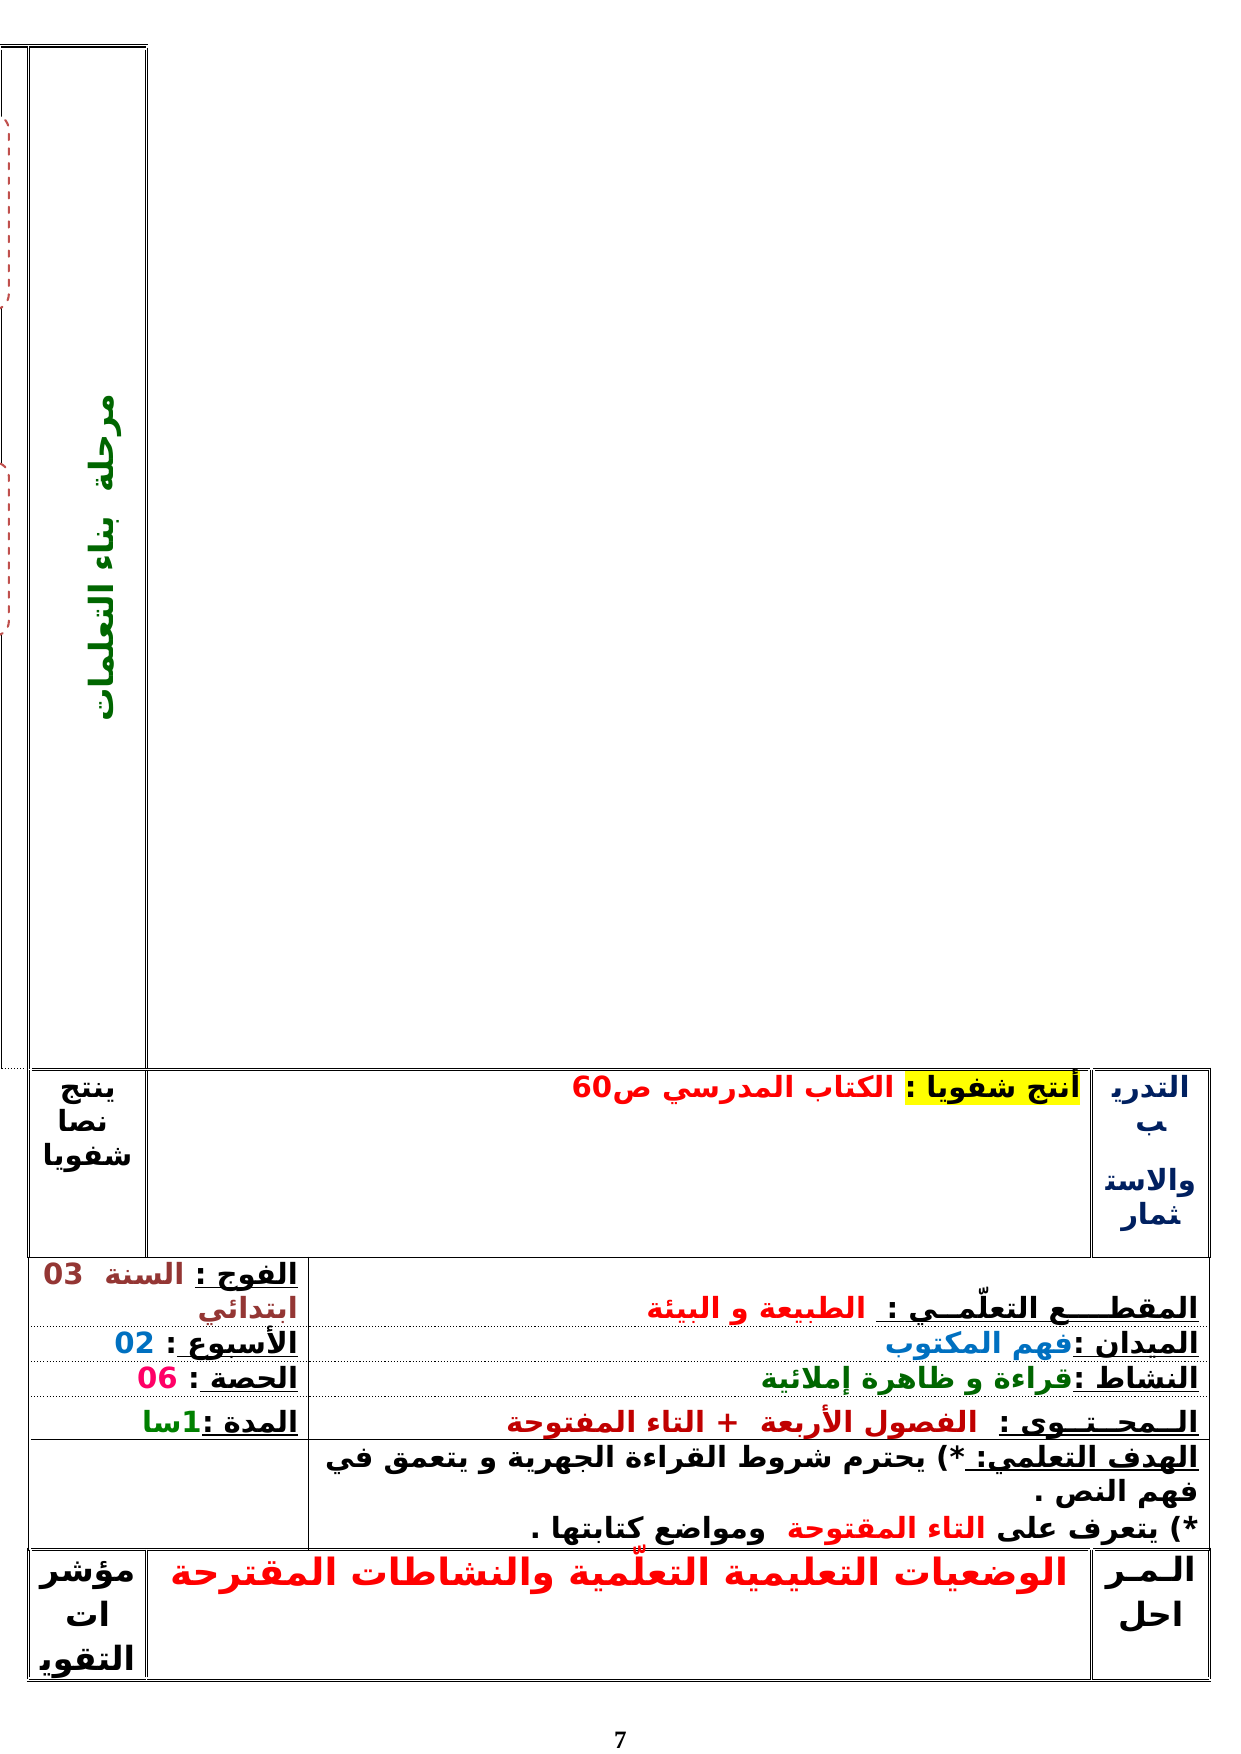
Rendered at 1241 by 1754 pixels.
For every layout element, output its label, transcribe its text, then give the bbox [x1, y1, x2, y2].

table_cell التدريب والاستثمار [1092, 1068, 1208, 1257]
table_cell الحصة : 06 [29, 1361, 308, 1396]
table_cell الفوج : السنة 03 ابتدائي [29, 1258, 308, 1326]
table_cell المدة :1سا [29, 1396, 308, 1439]
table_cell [147, 1548, 1092, 1679]
table_cell المقطــــع التعلّمــي : الطبيعة و البيئة [309, 1257, 1209, 1326]
table_cell [29, 1439, 308, 1547]
table_cell الـمـراحل [1092, 1548, 1210, 1679]
table_cell الميدان :فهم المكتوب [309, 1326, 1209, 1361]
table_cell الأسبوع : 02 [29, 1326, 308, 1361]
table_cell أنتج شفويا : الكتاب المدرسي ص60 [148, 1068, 1092, 1257]
table_cell مرحلة بناء التعلمات [30, 48, 146, 1068]
table_cell مؤشرات التقويم [28, 1548, 147, 1679]
table_cell ينتج نصا شفويا [30, 1068, 145, 1257]
table_cell الــمحــتــوى : الفصول الأربعة + التاء المفتوحة [309, 1396, 1209, 1439]
table_cell الهدف التعلمي: *) يحترم شروط القراءة الجهرية و يتعمق في فهم النص . *) يتعرف على التاء المقتوحة ومواضع كتابتها . [309, 1440, 1209, 1547]
table_cell النشاط :قراءة و ظاهرة إملائية [309, 1361, 1209, 1396]
